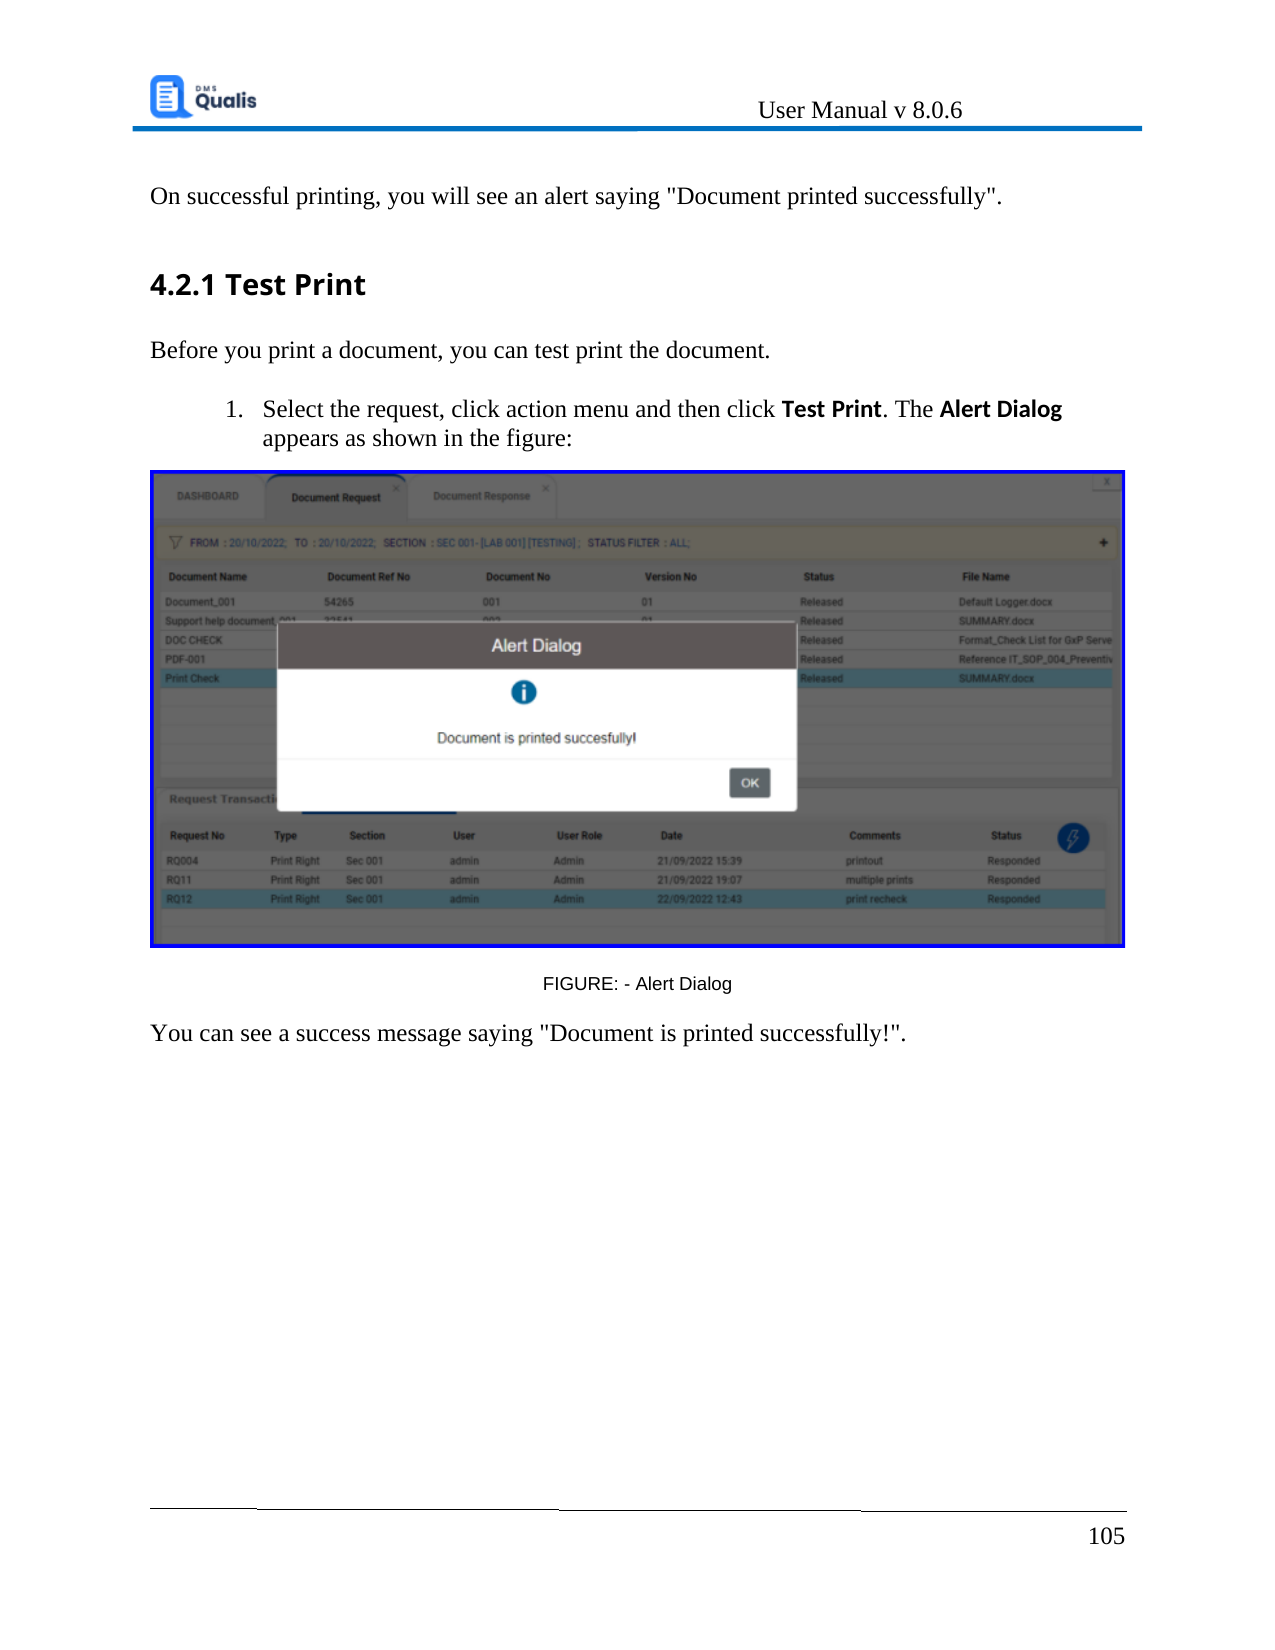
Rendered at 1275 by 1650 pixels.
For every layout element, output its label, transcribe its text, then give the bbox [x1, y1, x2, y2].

text FIGURE: - Alert Dialog [150, 972, 1125, 994]
list Select the request, click action menu and then click Test Print. The Alert Dialog appears as shown in the figure: [225, 393, 1125, 452]
picture [150, 470, 1125, 948]
picture [150, 75, 257, 119]
text You can see a success message saying "Document is printed successfully!". [150, 1018, 1125, 1047]
text Before you print a document, you can test print the document. [150, 335, 1125, 363]
subtitle Test Print [150, 264, 1125, 304]
text On successful printing, you will see an alert saying "Document printed successfully". [150, 181, 1125, 210]
